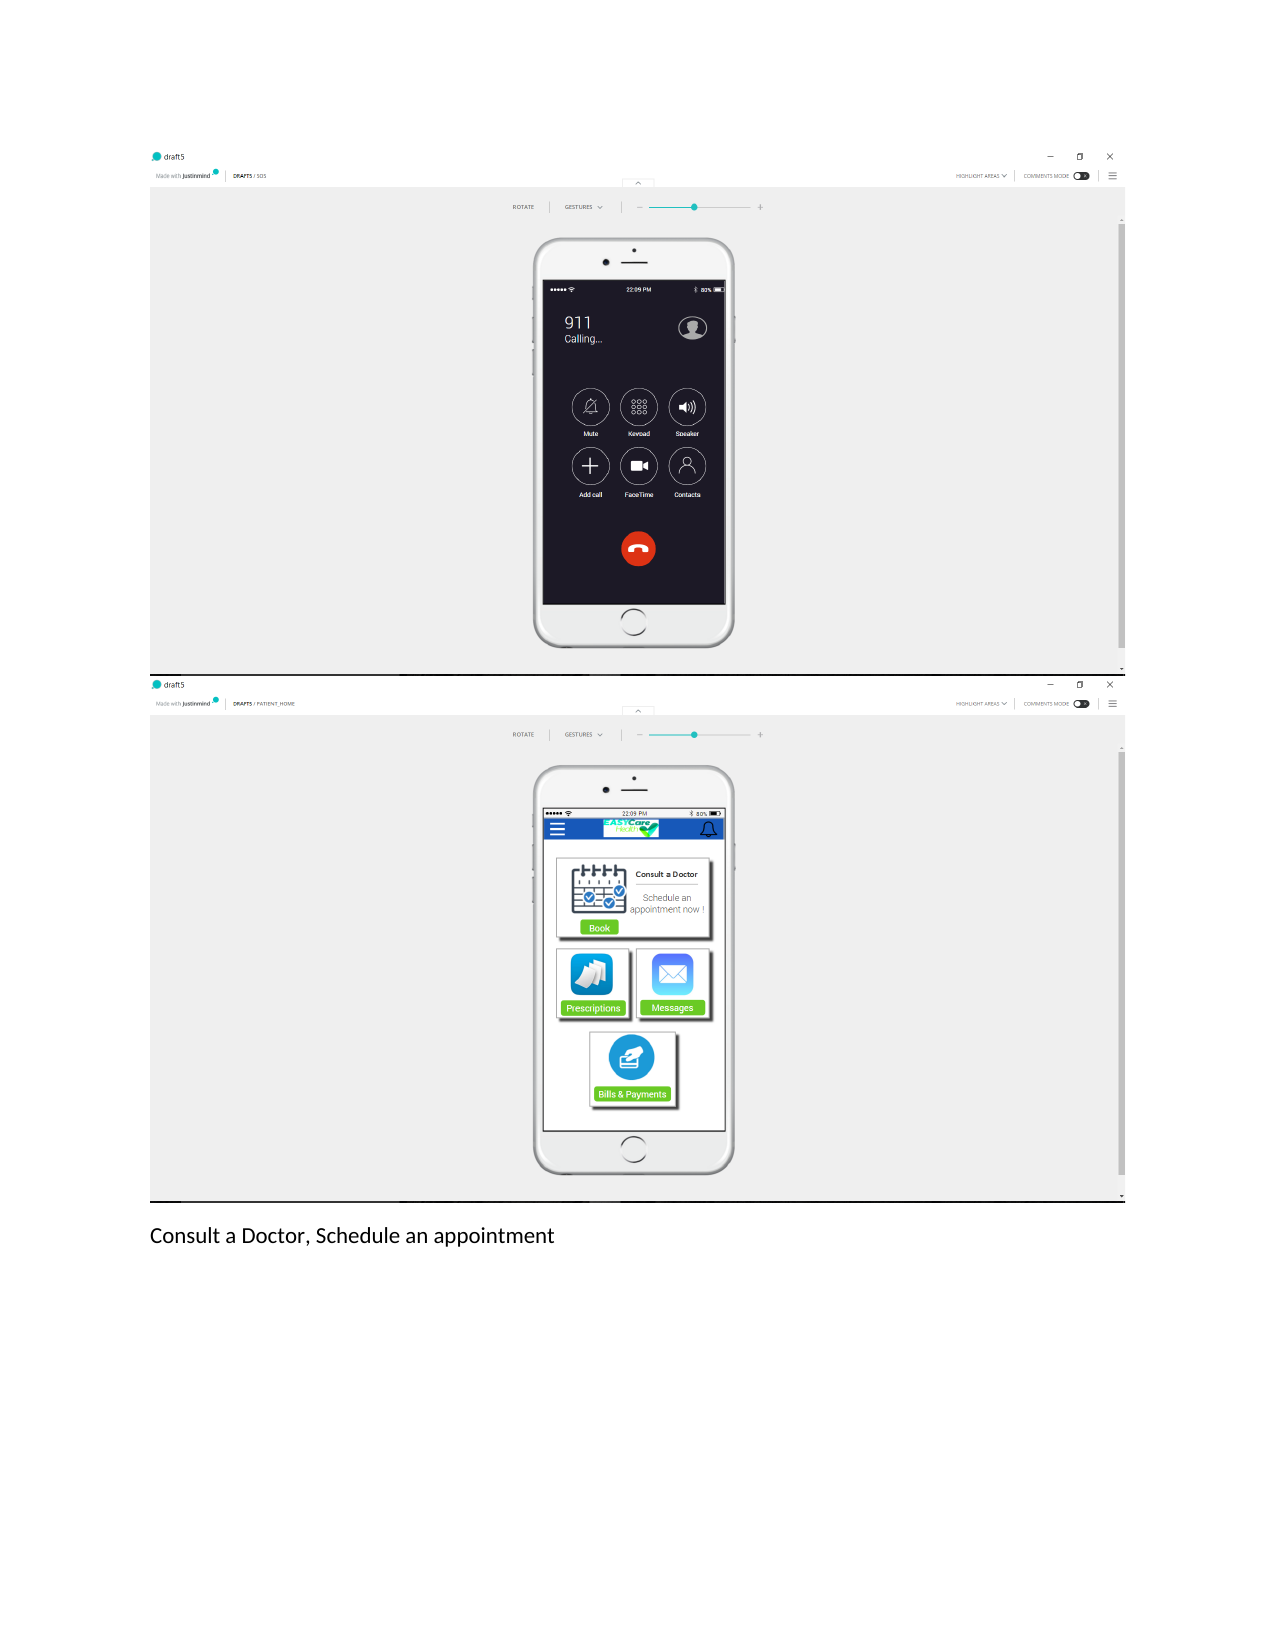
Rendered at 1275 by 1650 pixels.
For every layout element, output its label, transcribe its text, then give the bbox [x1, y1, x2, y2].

picture [150, 677, 1125, 1203]
text Consult a Doctor, Schedule an appointment [150, 1221, 1125, 1249]
picture [150, 150, 1125, 676]
